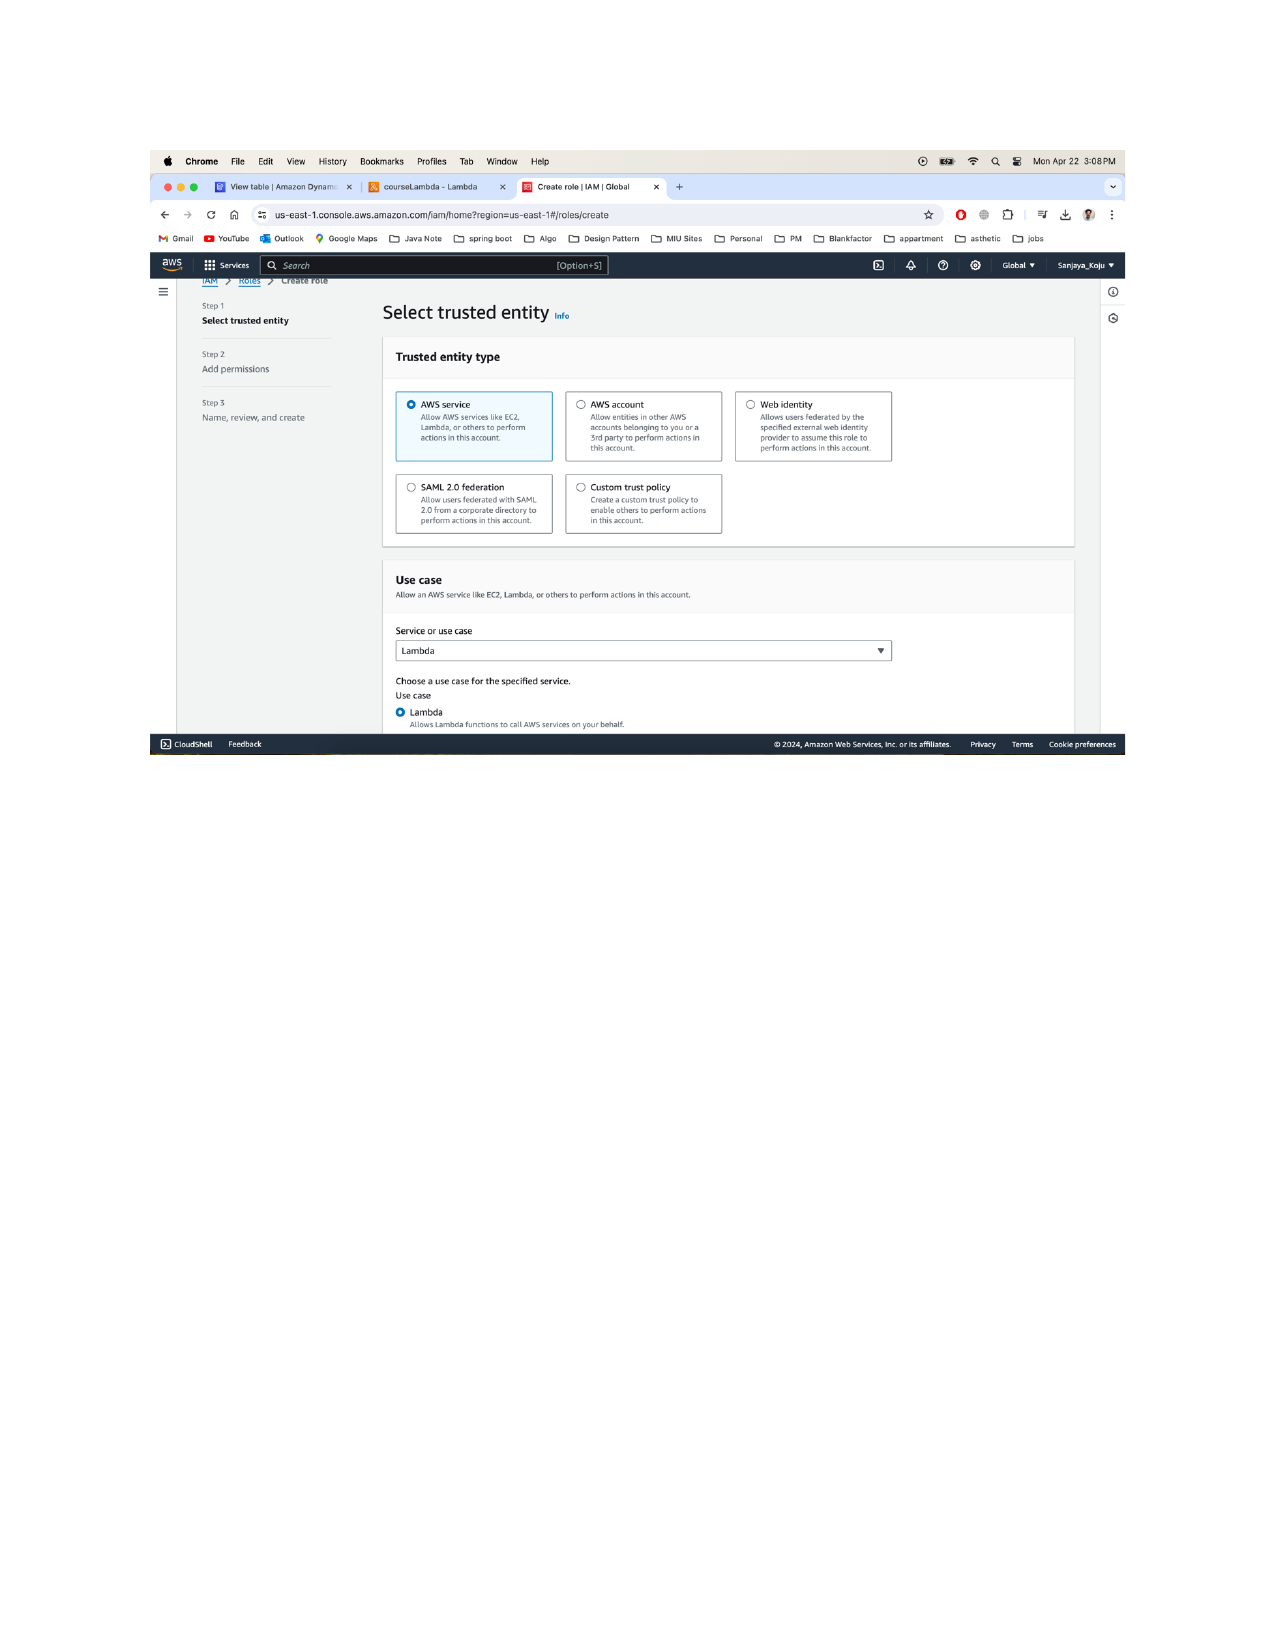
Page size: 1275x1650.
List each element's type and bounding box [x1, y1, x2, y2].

picture [150, 150, 1125, 755]
